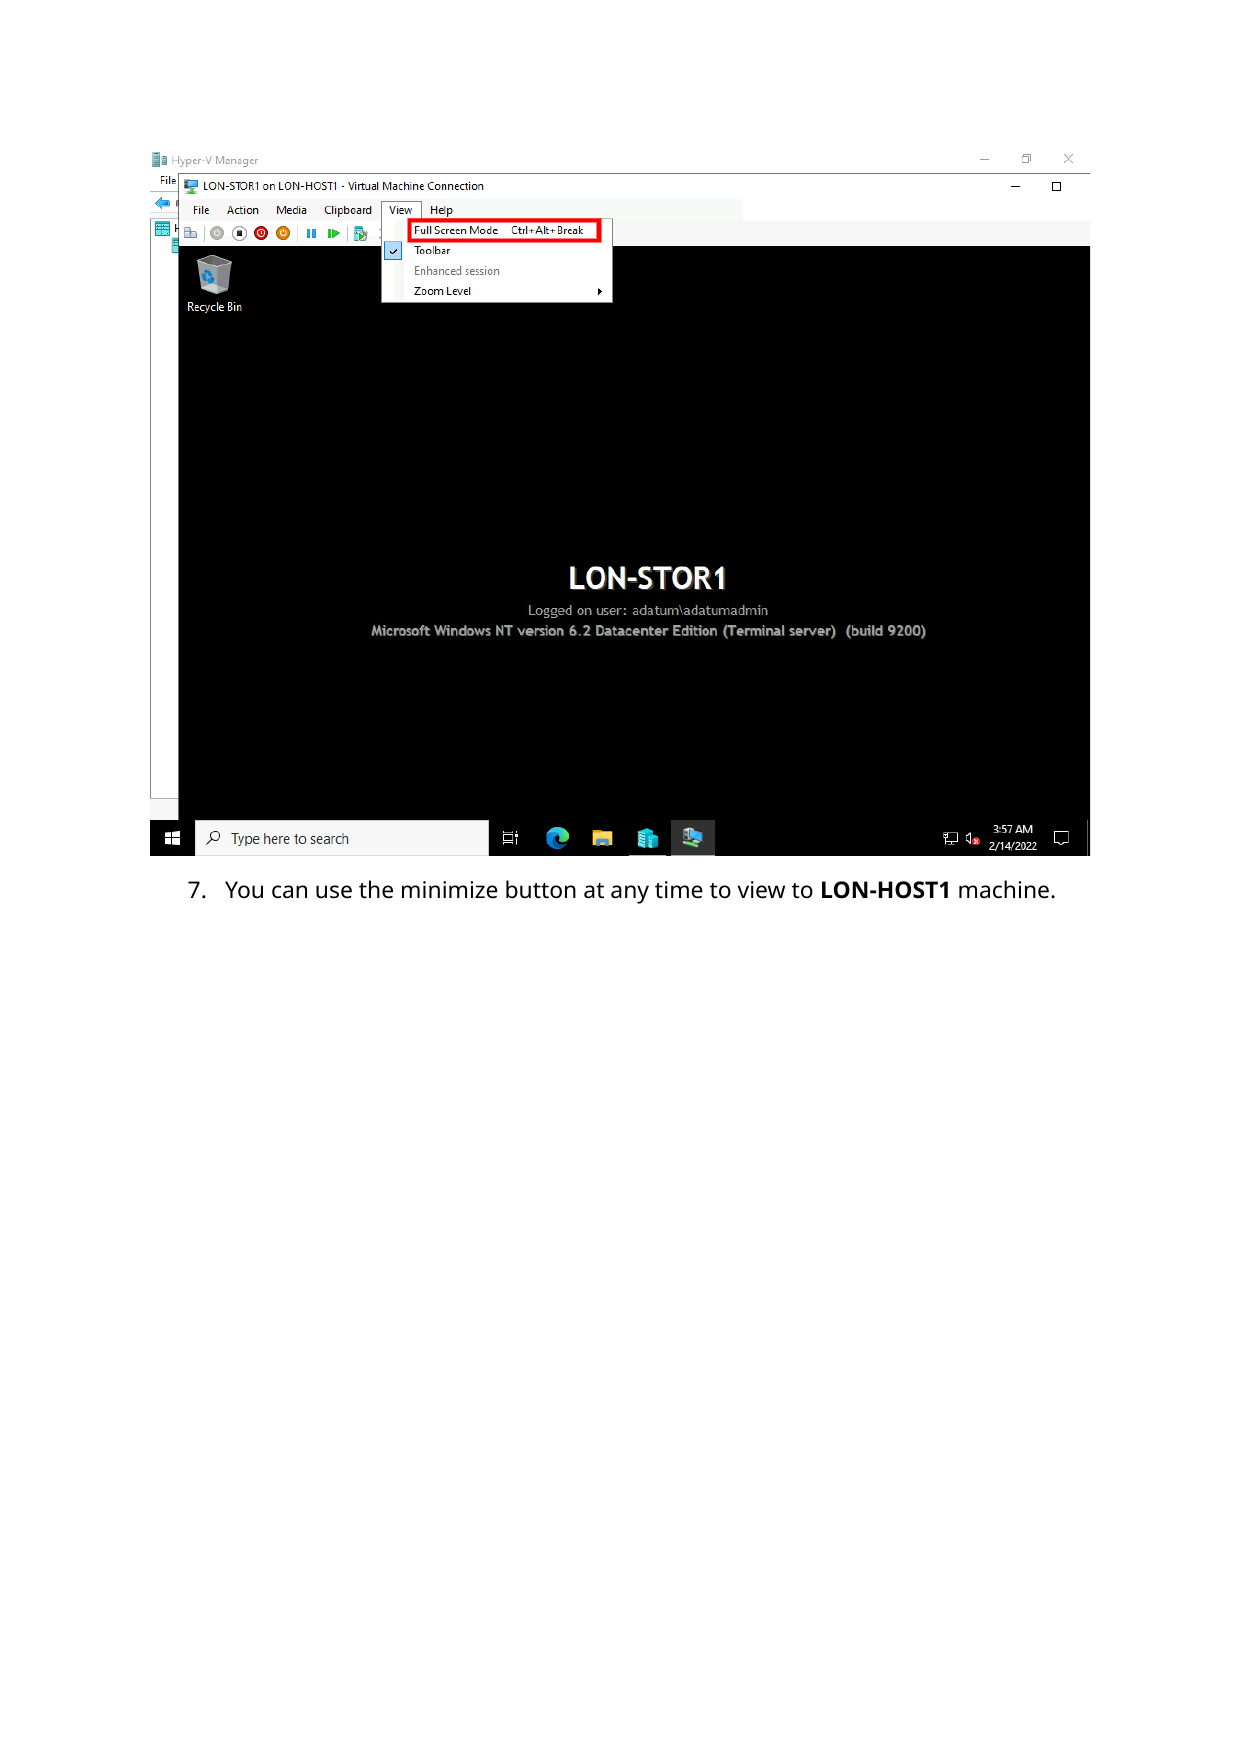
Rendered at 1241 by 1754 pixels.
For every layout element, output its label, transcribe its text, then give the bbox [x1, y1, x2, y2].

list You can use the minimize button at any time to view to LON-HOST1 machine. [187, 874, 1090, 906]
picture [150, 150, 1091, 856]
